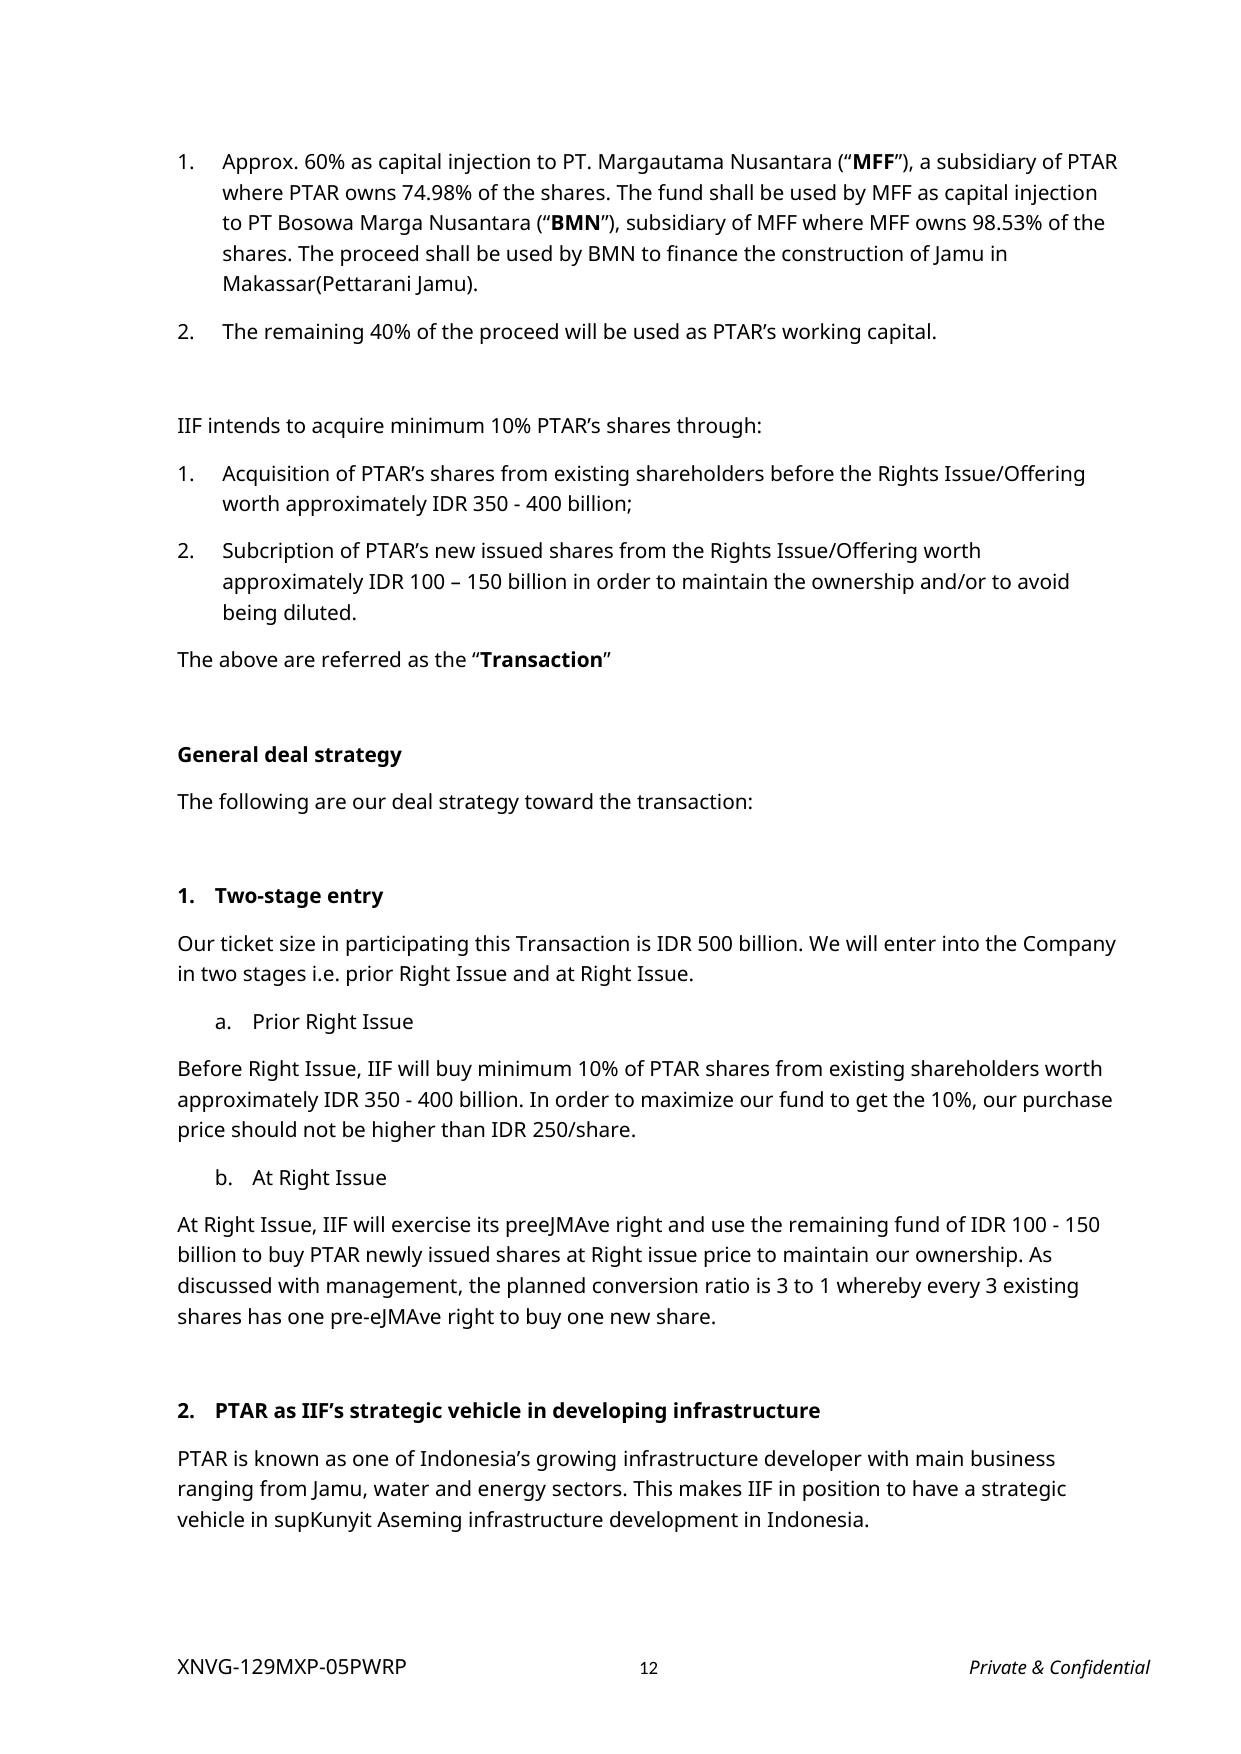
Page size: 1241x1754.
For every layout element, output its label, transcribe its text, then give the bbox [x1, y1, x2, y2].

list Subcription of PTAR’s new issued shares from the Rights Issue/Offering worth approximately IDR 100 – 150 billion in order to maintain the ownership and/or to avoid being diluted. [177, 537, 1122, 626]
list Acquisition of PTAR’s shares from existing shareholders before the Rights Issue/Offering worth approximately IDR 350 - 400 billion; [177, 459, 1122, 518]
text The above are referred as the “Transaction” [177, 645, 1122, 673]
text At Right Issue, IIF will exercise its preeJMAve right and use the remaining fund of IDR 100 - 150 billion to buy PTAR newly issued shares at Right issue price to maintain our ownership. As discussed with management, the planned conversion ratio is 3 to 1 whereby every 3 existing shares has one pre-eJMAve right to buy one new share. [177, 1210, 1122, 1330]
text Before Right Issue, IIF will buy minimum 10% of PTAR shares from existing shareholders worth approximately IDR 350 - 400 billion. In order to maximize our fund to get the 10%, our purchase price should not be higher than IDR 250/share. [177, 1054, 1122, 1144]
text General deal strategy [177, 740, 1122, 768]
list The remaining 40% of the proceed will be used as PTAR’s working capital. [177, 317, 1122, 345]
list Prior Right Issue [214, 1007, 1122, 1035]
list Approx. 60% as capital injection to PT. Margautama Nusantara (“MFF”), a subsidiary of PTAR where PTAR owns 74.98% of the shares. The fund shall be used by MFF as capital injection to PT Bosowa Marga Nusantara (“BMN”), subsidiary of MFF where MFF owns 98.53% of the shares. The proceed shall be used by BMN to finance the construction of Jamu in Makassar(Pettarani Jamu). [177, 147, 1122, 298]
text PTAR is known as one of Indonesia’s growing infrastructure developer with main business ranging from Jamu, water and energy sectors. This makes IIF in position to have a strategic vehicle in supKunyit Aseming infrastructure development in Indonesia. [177, 1444, 1122, 1533]
list Two-stage entry [177, 882, 1122, 910]
text IIF intends to acquire minimum 10% PTAR’s shares through: [177, 411, 1122, 440]
text The following are our deal strategy toward the transaction: [177, 787, 1122, 815]
list PTAR as IIF’s strategic vehicle in developing infrastructure [177, 1396, 1122, 1425]
list At Right Issue [214, 1163, 1122, 1191]
text Our ticket size in participating this Transaction is IDR 500 billion. We will enter into the Company in two stages i.e. prior Right Issue and at Right Issue. [177, 929, 1122, 988]
